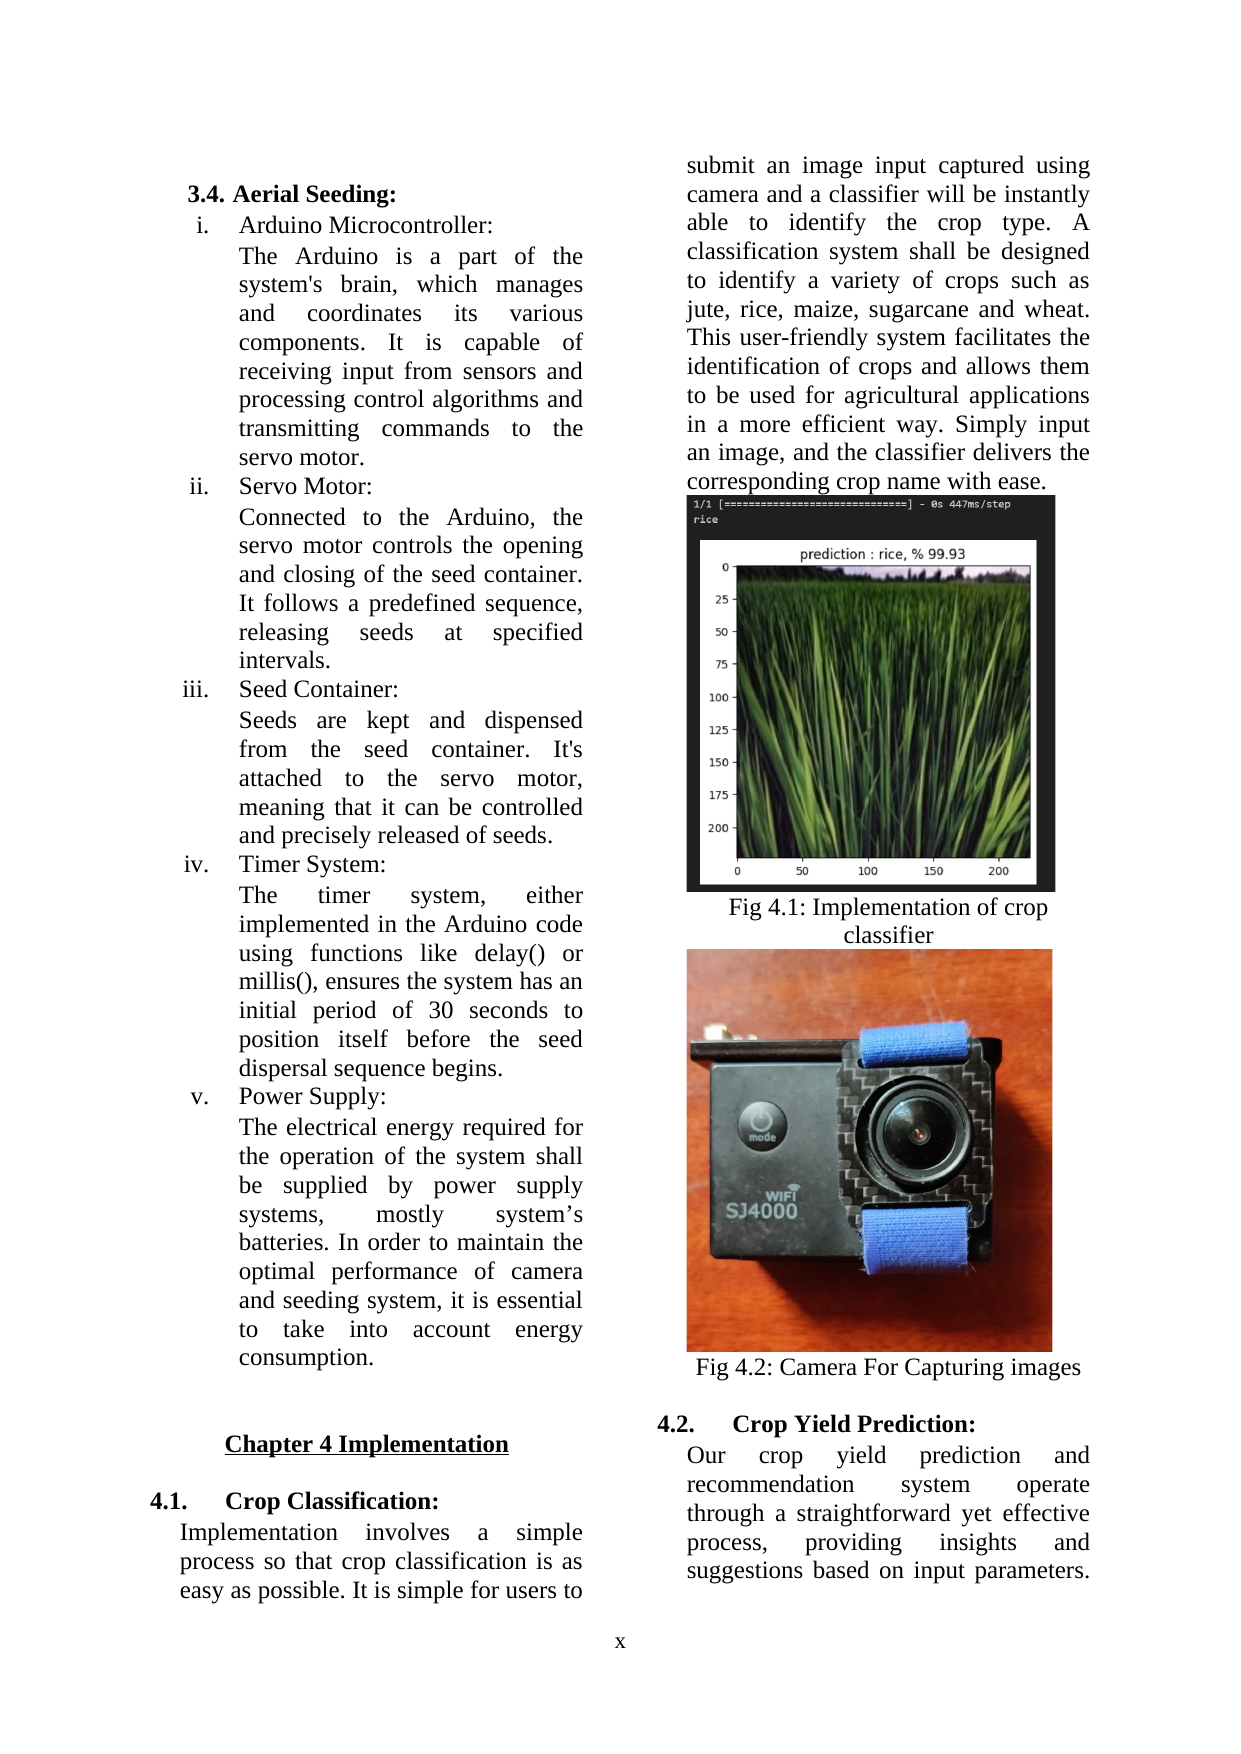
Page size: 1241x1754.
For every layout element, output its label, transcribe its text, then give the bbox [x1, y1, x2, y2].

list Power Supply: [209, 1081, 583, 1110]
picture [686, 949, 1053, 1352]
list Timer System: [209, 849, 583, 878]
list Crop Classification: [150, 1486, 583, 1515]
text Fig 4.1: Implementation of crop classifier [687, 892, 1090, 949]
list The Arduino is a part of the system's brain, which manages and coordinates its various components. It is capable of receiving input from sensors and processing control algorithms and transmitting commands to the servo motor. [239, 241, 583, 471]
list Implementation involves a simple process so that crop classification is as easy as possible. It is simple for users to submit an image input captured using camera and a classifier will be instantly able to identify the crop type. A classification system shall be designed to identify a variety of crops such as jute, rice, maize, sugarcane and wheat. This user-friendly system facilitates the identification of crops and allows them to be used for agricultural applications in a more efficient way. Simply input an image, and the classifier delivers the corresponding crop name with ease. [687, 150, 1090, 495]
list Connected to the Arduino, the servo motor controls the opening and closing of the seed container. It follows a predefined sequence, releasing seeds at specified intervals. [239, 502, 583, 674]
picture [686, 495, 1056, 892]
text Fig 4.2: Camera For Capturing images [687, 1352, 1090, 1381]
list Servo Motor: [209, 471, 583, 499]
list Seed Container: [209, 674, 583, 703]
list Aerial Seeding: [187, 179, 583, 207]
list Crop Yield Prediction: [657, 1409, 1090, 1438]
list Arduino Microcontroller: [209, 210, 583, 238]
list The electrical energy required for the operation of the system shall be supplied by power supply systems, mostly system’s batteries. In order to maintain the optimal performance of camera and seeding system, it is essential to take into account energy consumption. [239, 1112, 583, 1371]
list The timer system, either implemented in the Arduino code using functions like delay() or millis(), ensures the system has an initial period of 30 seconds to position itself before the seed dispersal sequence begins. [239, 880, 583, 1081]
text Chapter 4 Implementation [150, 1429, 583, 1457]
list Seeds are kept and dispensed from the seed container. It's attached to the servo motor, meaning that it can be controlled and precisely released of seeds. [239, 705, 583, 849]
